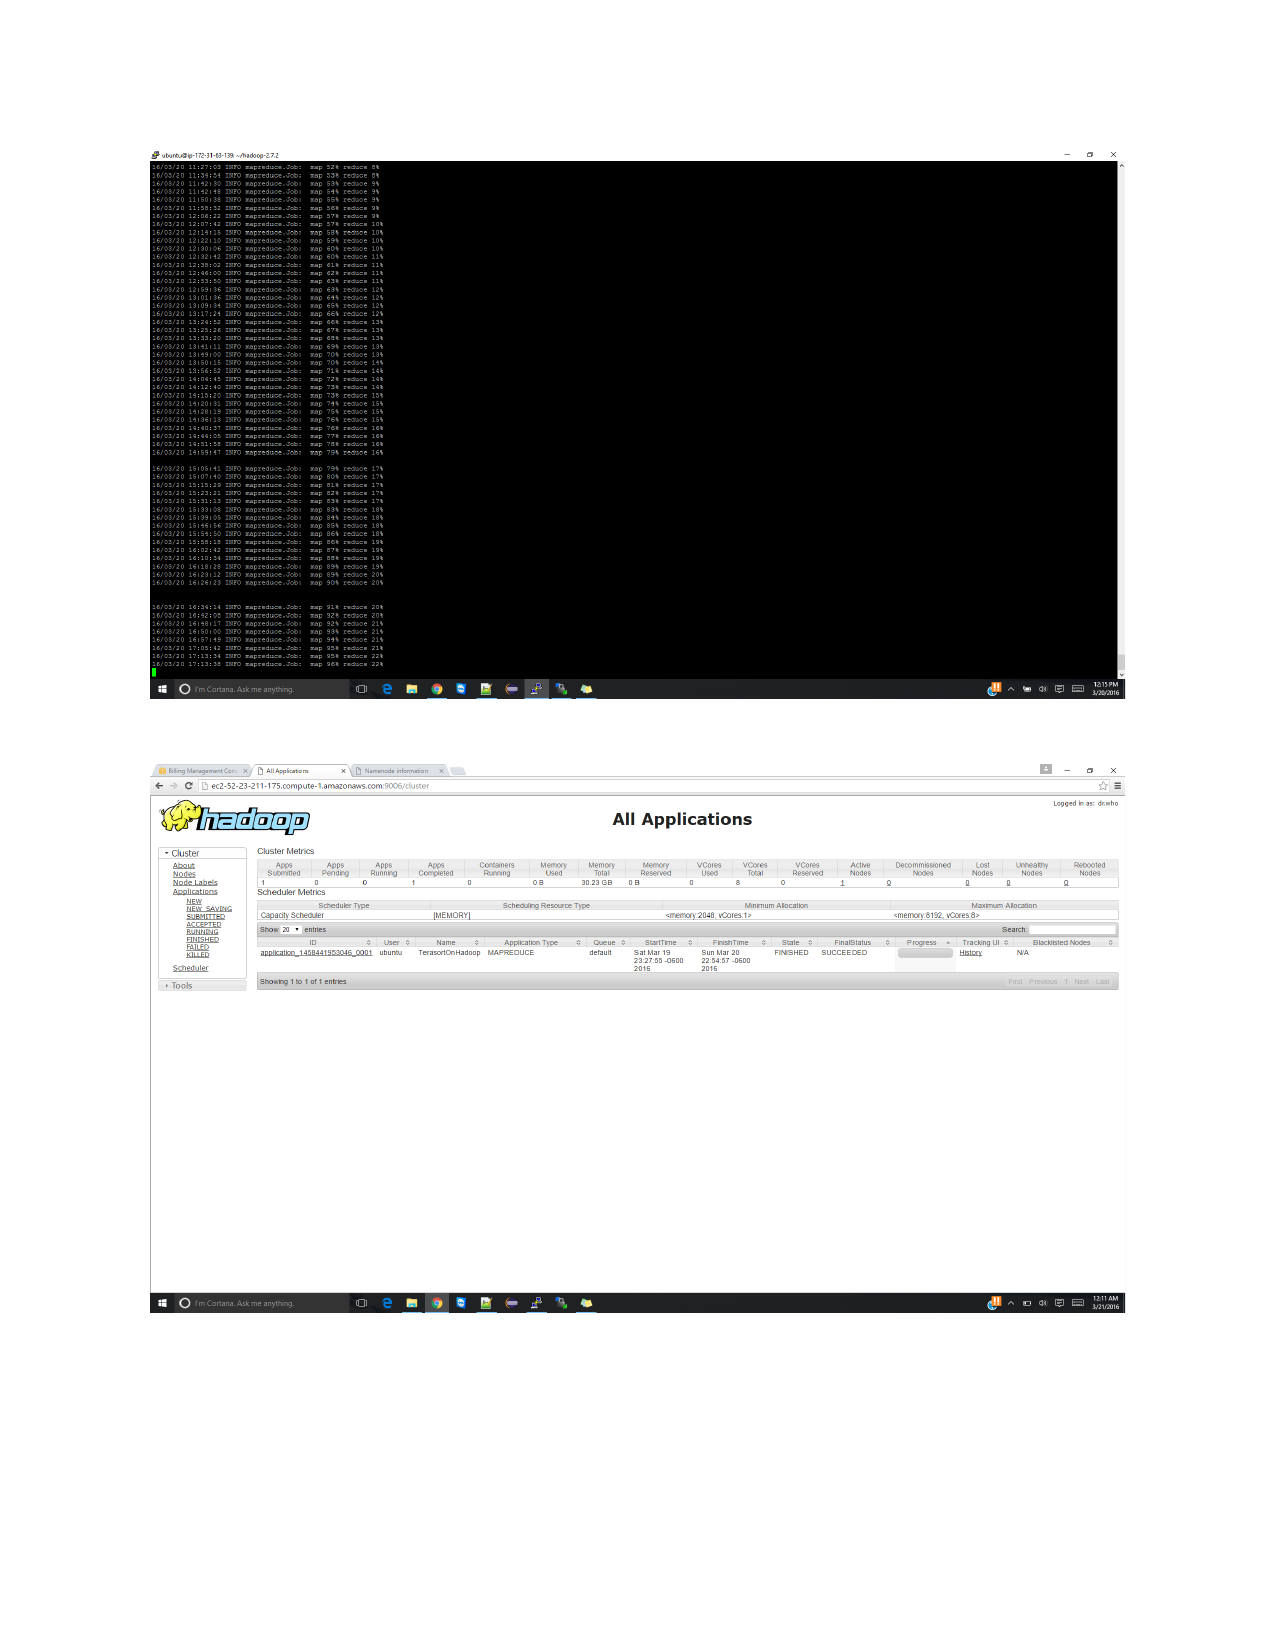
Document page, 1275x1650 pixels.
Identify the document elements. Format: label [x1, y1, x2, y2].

picture [150, 150, 1125, 699]
picture [150, 764, 1125, 1313]
